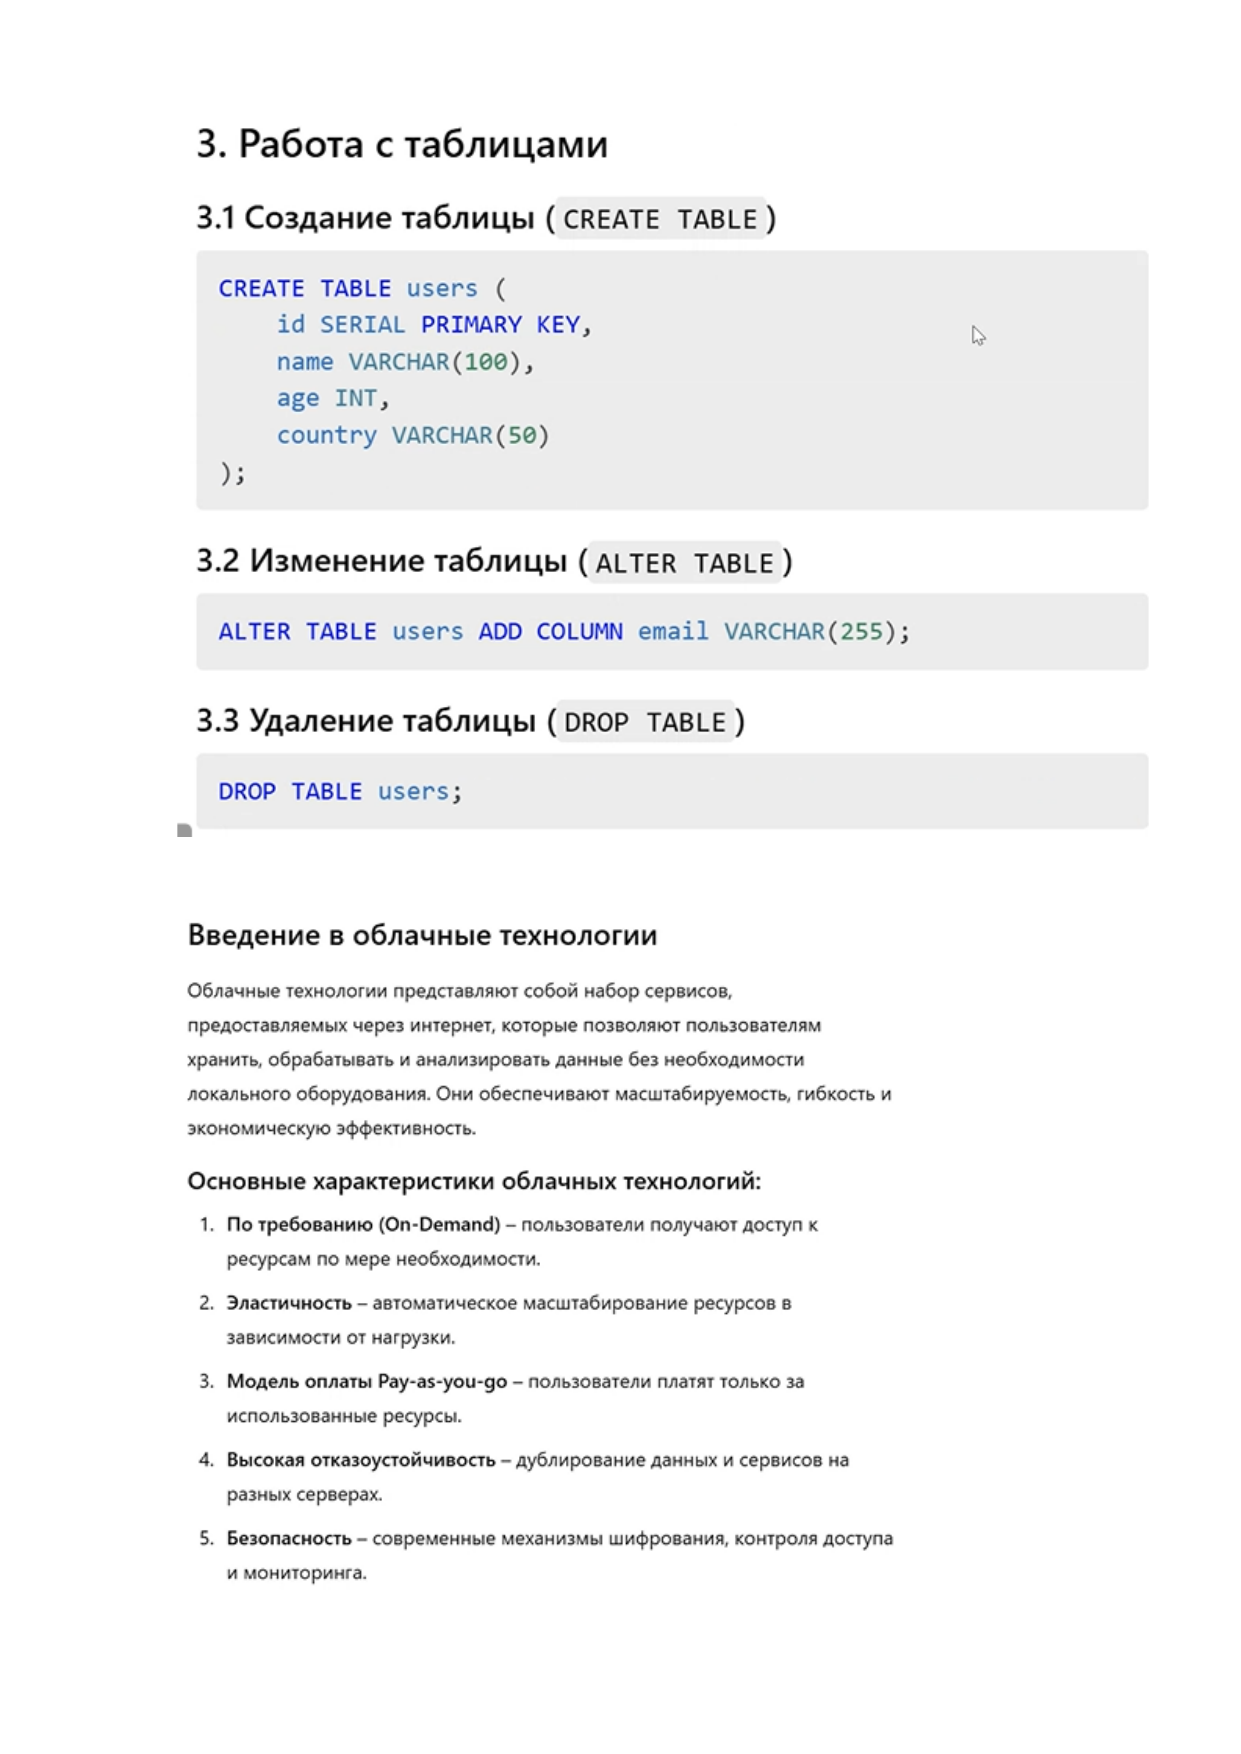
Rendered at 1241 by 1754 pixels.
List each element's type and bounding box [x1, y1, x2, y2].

picture [177, 118, 1152, 837]
picture [177, 914, 953, 1590]
